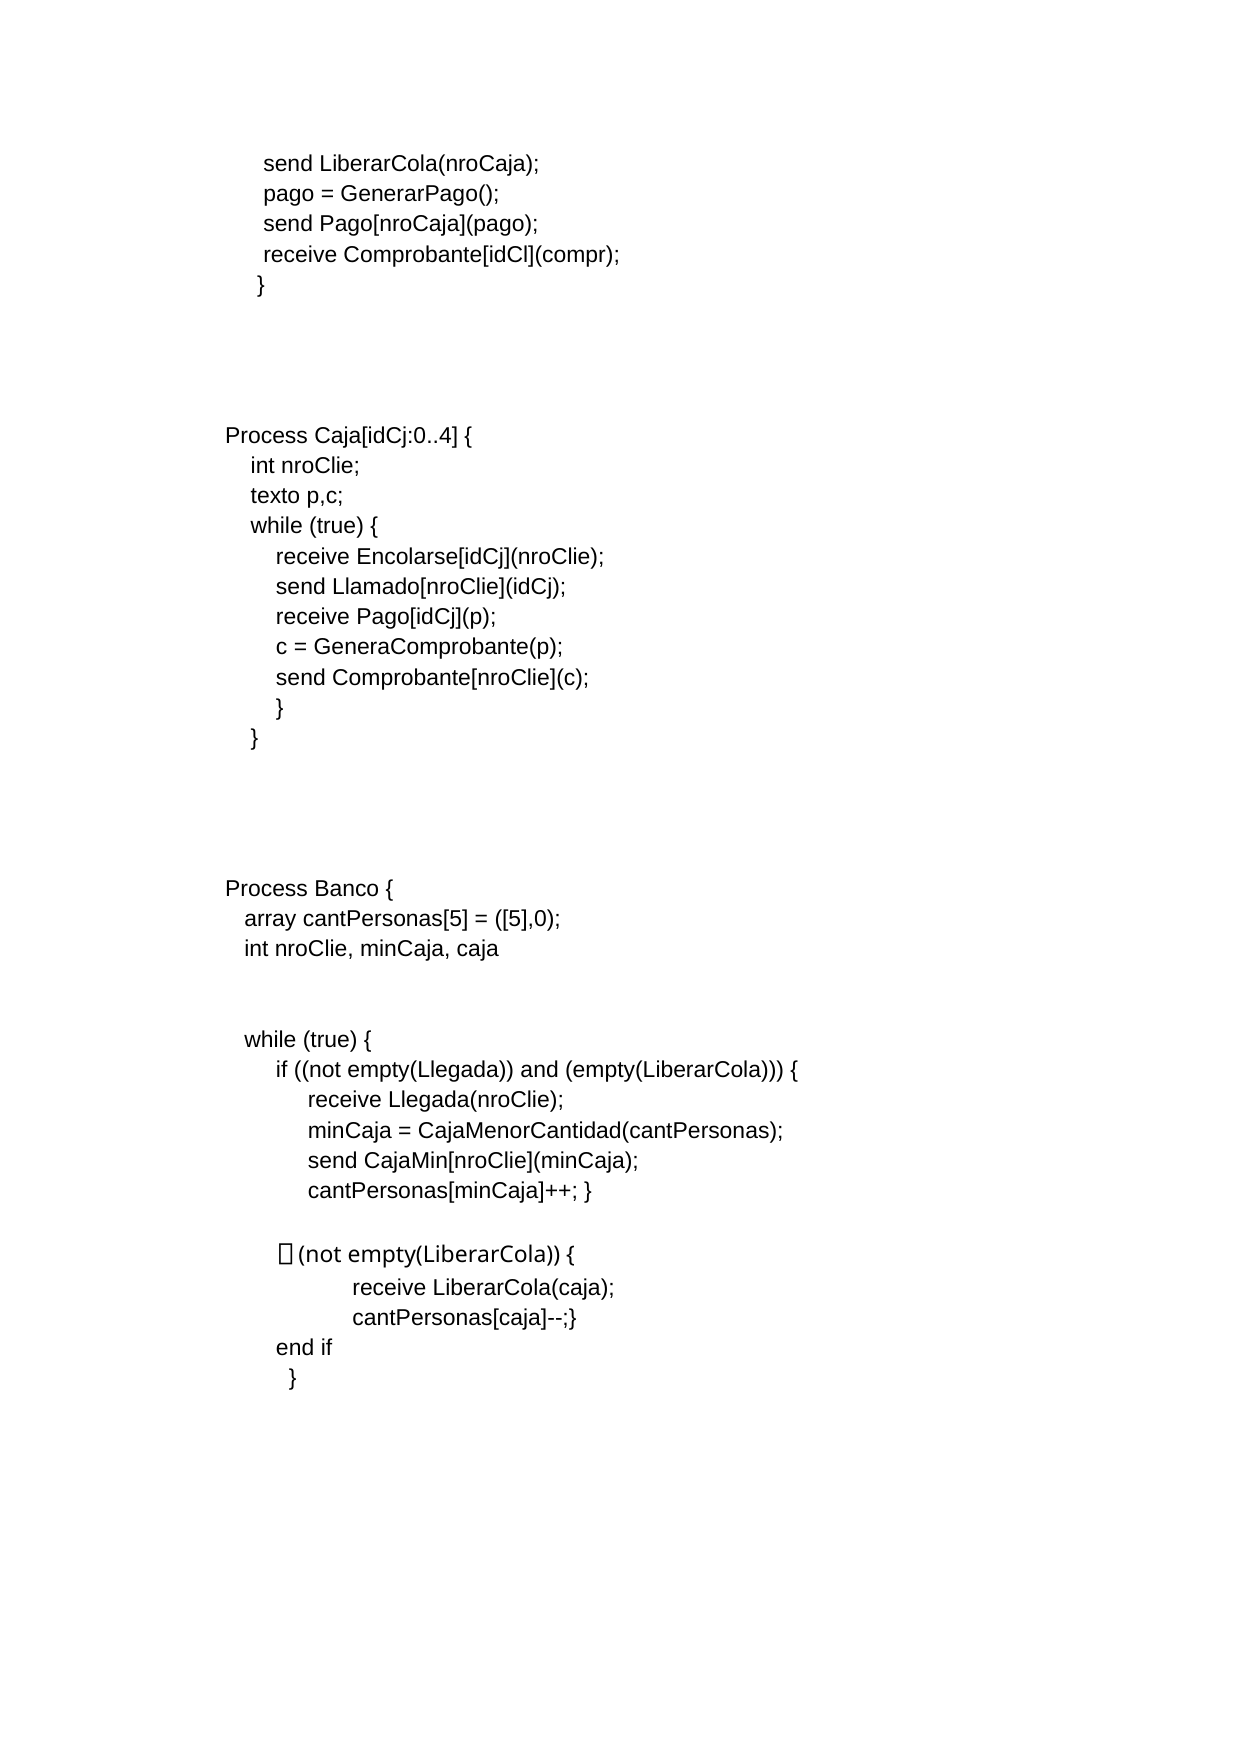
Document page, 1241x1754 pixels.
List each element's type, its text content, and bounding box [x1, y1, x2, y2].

text send CajaMin[nroClie](minCaja); [225, 1147, 1090, 1173]
text c = GeneraComprobante(p); [225, 633, 1090, 660]
text Process Banco { [225, 875, 1090, 901]
text ⎕ (not empty(LiberarCola)) { [225, 1237, 1090, 1269]
text int nroClie, minCaja, caja [225, 935, 1090, 962]
text } [225, 271, 1090, 297]
text receive Encolarse[idCj](nroClie); [225, 543, 1090, 569]
text receive Pago[idCj](p); [225, 603, 1090, 629]
text send Comprobante[nroClie](c); [225, 663, 1090, 690]
text receive LiberarCola(caja); [225, 1273, 1090, 1300]
text cantPersonas[minCaja]++; } [225, 1177, 1090, 1203]
text texto p,c; [225, 482, 1090, 509]
text send Llamado[nroClie](idCj); [225, 573, 1090, 599]
text minCaja = CajaMenorCantidad(cantPersonas); [225, 1117, 1090, 1143]
text cantPersonas[caja]--;} [225, 1304, 1090, 1330]
text int nroClie; [225, 452, 1090, 478]
text } [225, 1364, 1090, 1390]
text array cantPersonas[5] = ([5],0); [225, 905, 1090, 932]
text if ((not empty(Llegada)) and (empty(LiberarCola))) { [225, 1056, 1090, 1083]
text while (true) { [225, 1026, 1090, 1052]
text send LiberarCola(nroCaja); [225, 150, 1090, 176]
text send Pago[nroCaja](pago); [225, 210, 1090, 237]
text receive Llegada(nroClie); [225, 1086, 1090, 1113]
text } [225, 724, 1090, 750]
text } [225, 694, 1090, 720]
text while (true) { [225, 512, 1090, 539]
text receive Comprobante[idCl](compr); [225, 241, 1090, 267]
text pago = GenerarPago(); [225, 180, 1090, 207]
text Process Caja[idCj:0..4] { [225, 422, 1090, 448]
text end if [225, 1334, 1090, 1360]
